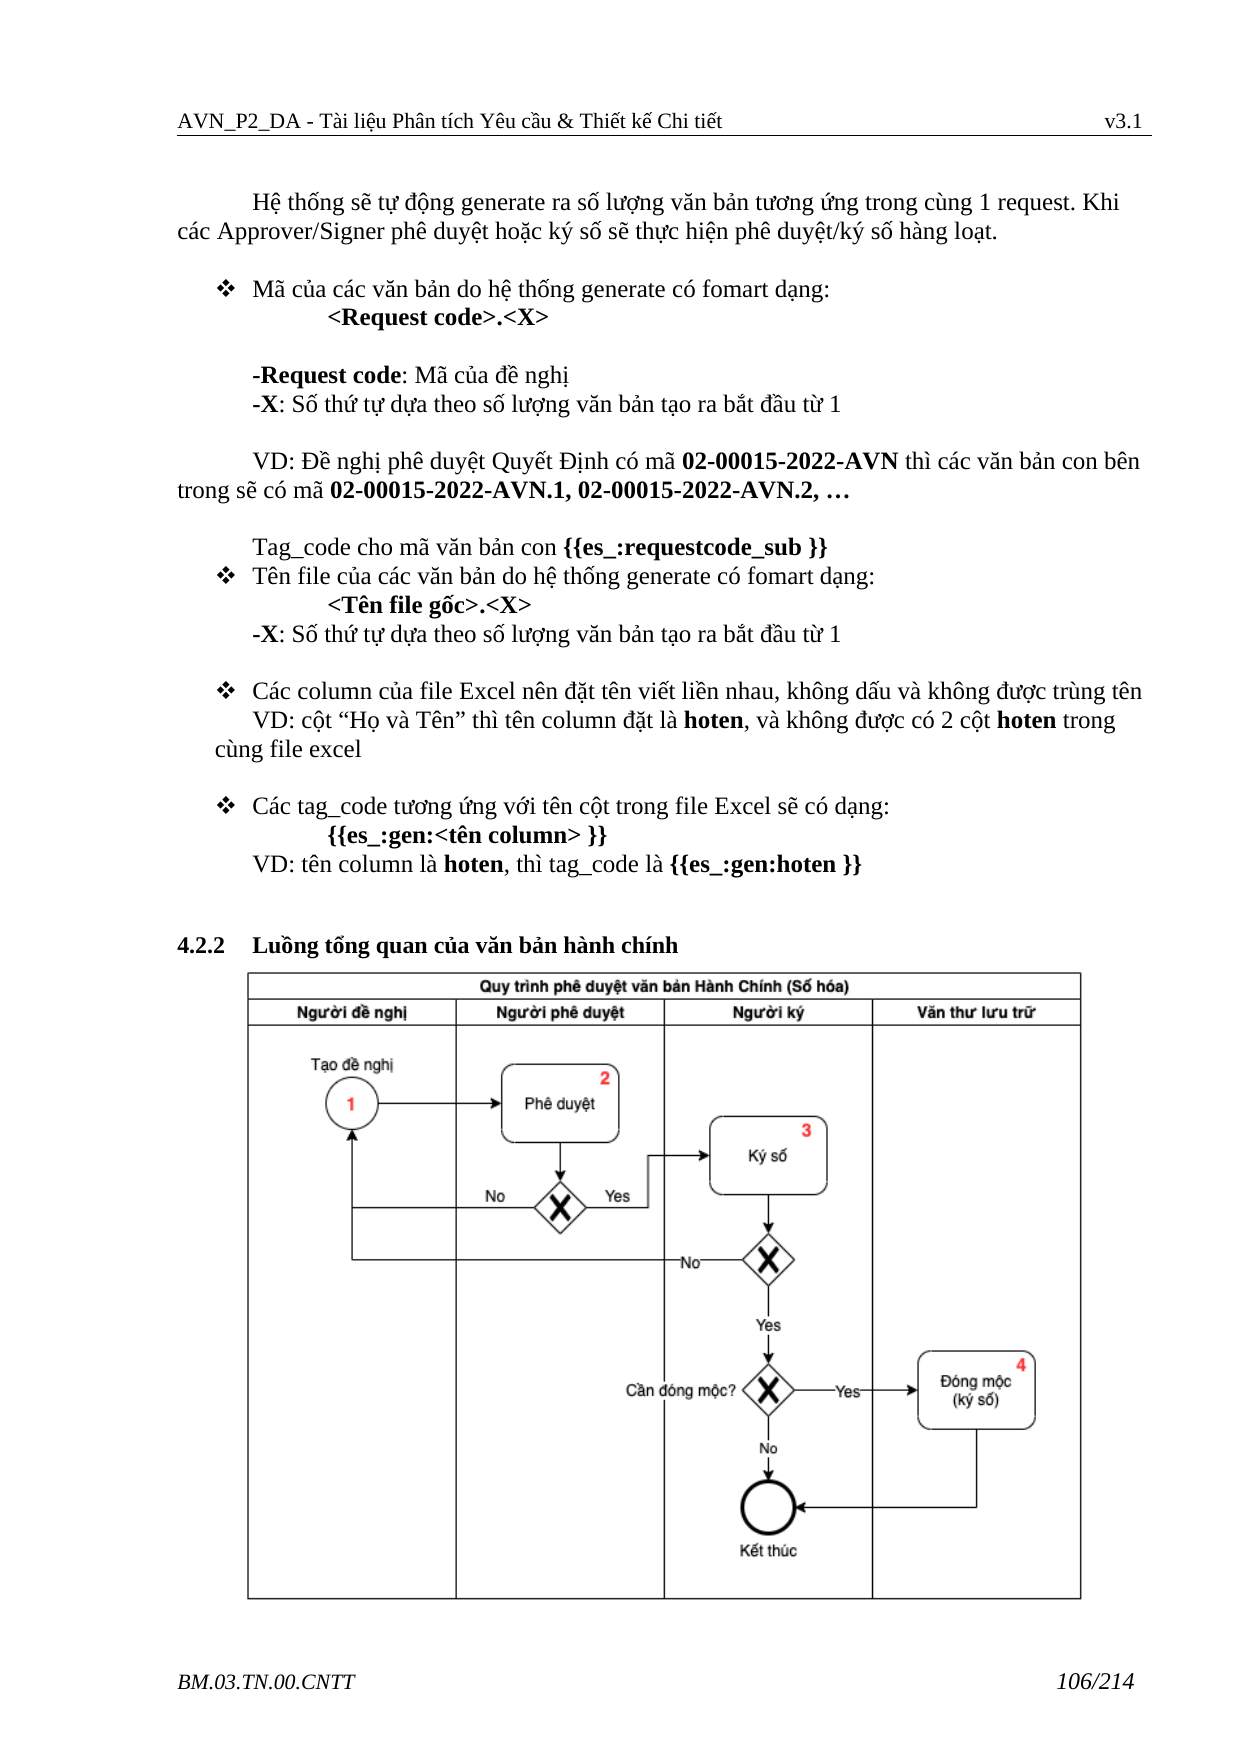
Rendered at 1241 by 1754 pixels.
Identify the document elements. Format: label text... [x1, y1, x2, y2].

subtitle Luồng tổng quan của văn bản hành chính [177, 931, 1152, 959]
text VD: Đề nghị phê duyệt Quyết Định có mã 02-00015-2022-AVN thì các văn bản con bên trong sẽ có mã 02-00015-2022-AVN.1, 02-00015-2022-AVN.2, … [177, 446, 1152, 504]
text VD: tên column là hoten, thì tag_code là {‌{es_:gen:hoten }} [252, 849, 1152, 877]
text -X: Số thứ tự dựa theo số lượng văn bản tạo ra bắt đầu từ 1 [177, 619, 1152, 647]
picture [241, 967, 1088, 1606]
text Tag_code cho mã văn bản con {‌{es_:requestcode_sub }} [177, 532, 1152, 561]
list Hệ thống sẽ tự động generate ra số lượng văn bản tương ứng trong cùng 1 request. Khi các Approver/Signer phê duyệt hoặc ký số sẽ thực hiện phê duyệt/ký số hàng loạt. [177, 187, 1152, 245]
list Các tag_code tương ứng với tên cột trong file Excel sẽ có dạng: [214, 791, 1152, 820]
text -X: Số thứ tự dựa theo số lượng văn bản tạo ra bắt đầu từ 1 [177, 389, 1152, 417]
list Các column của file Excel nên đặt tên viết liền nhau, không dấu và không được trùng tên [214, 676, 1152, 705]
list Mã của các văn bản do hệ thống generate có fomart dạng: [214, 274, 1152, 302]
text {‌{es_:gen:<tên column> }} [327, 820, 1152, 849]
text -Request code: Mã của đề nghị [177, 360, 1152, 389]
text VD: cột “Họ và Tên” thì tên column đặt là hoten, và không được có 2 cột hoten trong cùng file excel [214, 705, 1152, 762]
list Tên file của các văn bản do hệ thống generate có fomart dạng: [214, 561, 1152, 590]
list <Request code>.<X> [252, 302, 1152, 331]
text <Tên file gốc>.<X> [252, 590, 1152, 619]
